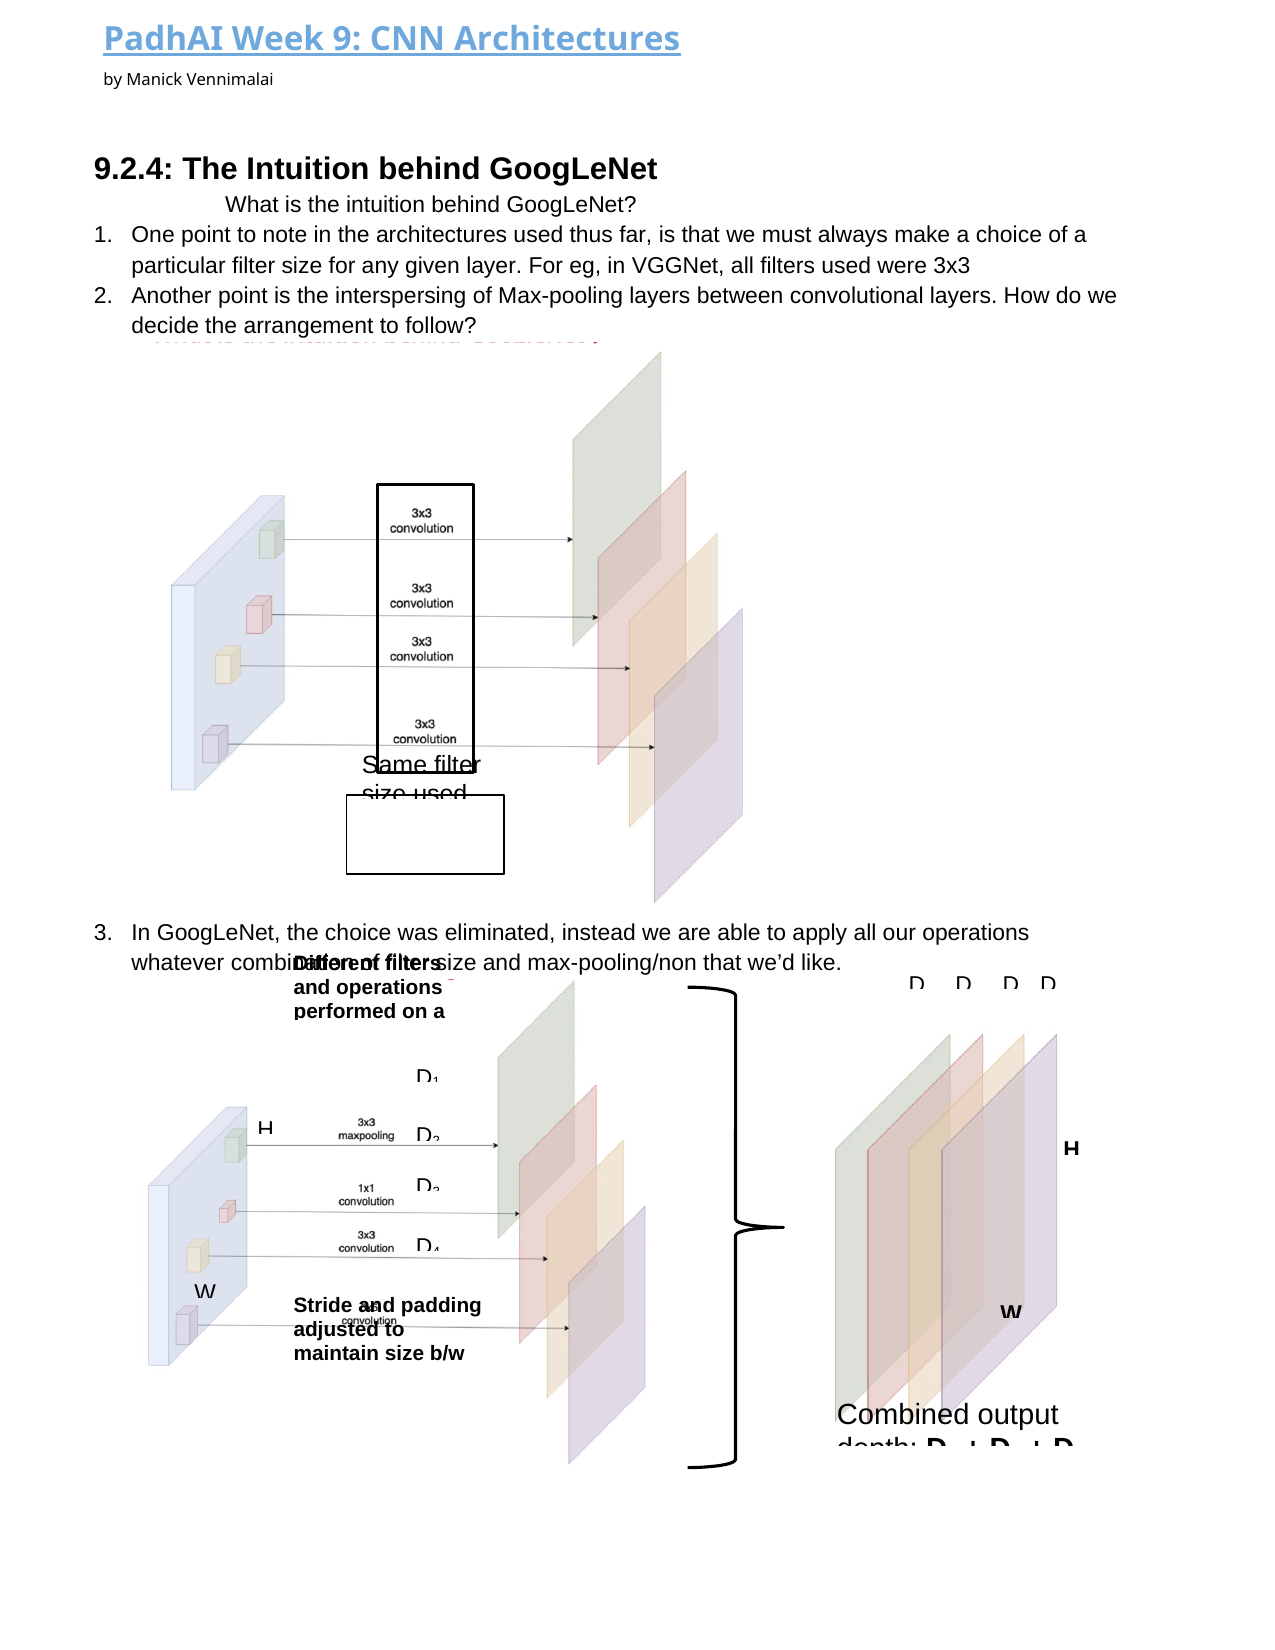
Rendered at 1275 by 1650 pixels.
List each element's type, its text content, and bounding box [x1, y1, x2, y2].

picture [814, 1016, 1088, 1431]
subtitle 9.2.4: The Intuition behind GoogLeNet [94, 150, 1125, 186]
text What is the intuition behind GoogLeNet? [225, 191, 1125, 218]
picture [131, 979, 660, 1468]
list One point to note in the architectures used thus far, is that we must always make a choice of a particular filter size for any given layer. For eg, in VGGNet, all filters used were 3x3 [94, 221, 1125, 278]
picture [131, 342, 757, 915]
